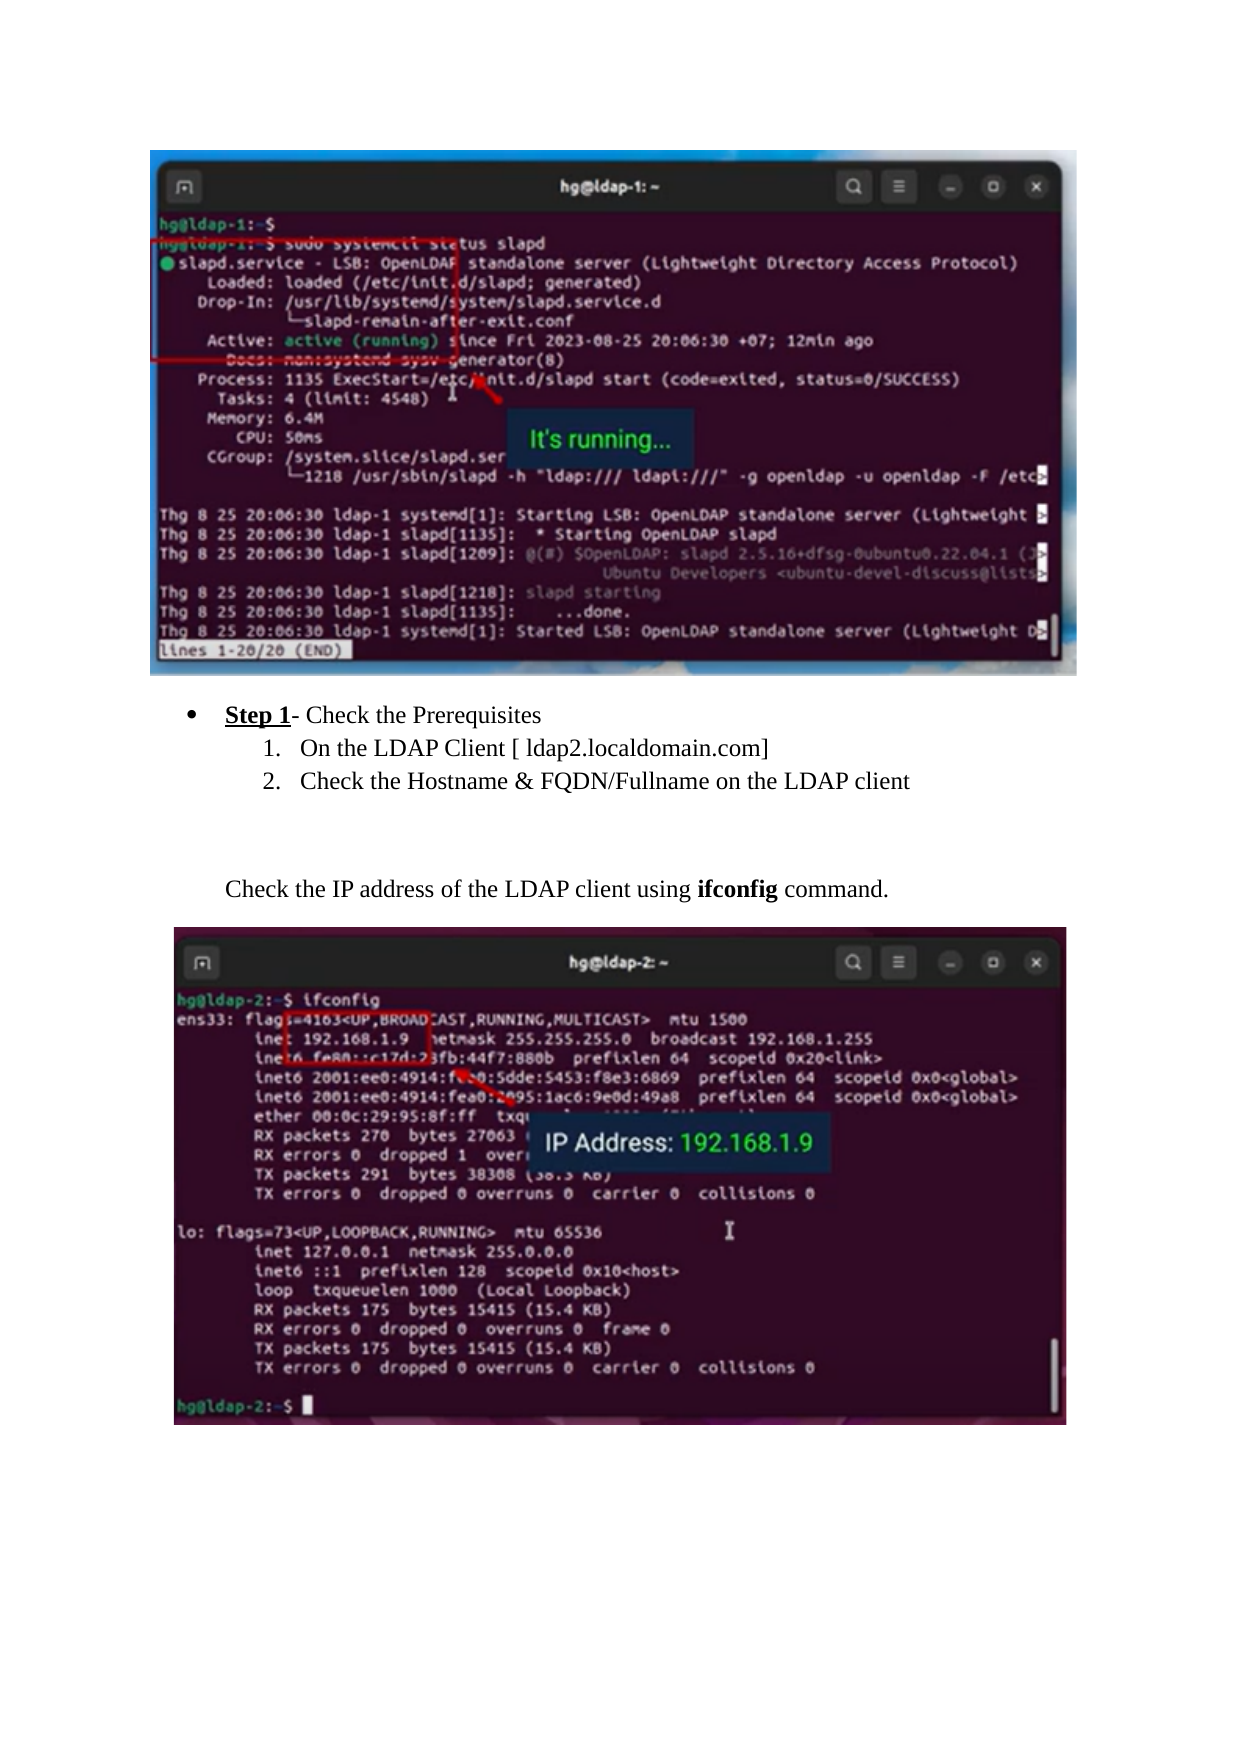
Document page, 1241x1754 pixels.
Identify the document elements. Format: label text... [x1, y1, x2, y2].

list Check the Hostname & FQDN/Fullname on the LDAP client [262, 766, 1090, 795]
picture [150, 150, 1077, 676]
list Step 1- Check the Prerequisites [187, 700, 1090, 729]
picture [173, 927, 1067, 1425]
list On the LDAP Client [ ldap2.localdomain.com] [262, 733, 1090, 762]
text Check the IP address of the LDAP client using ifconfig command. [225, 874, 1090, 903]
